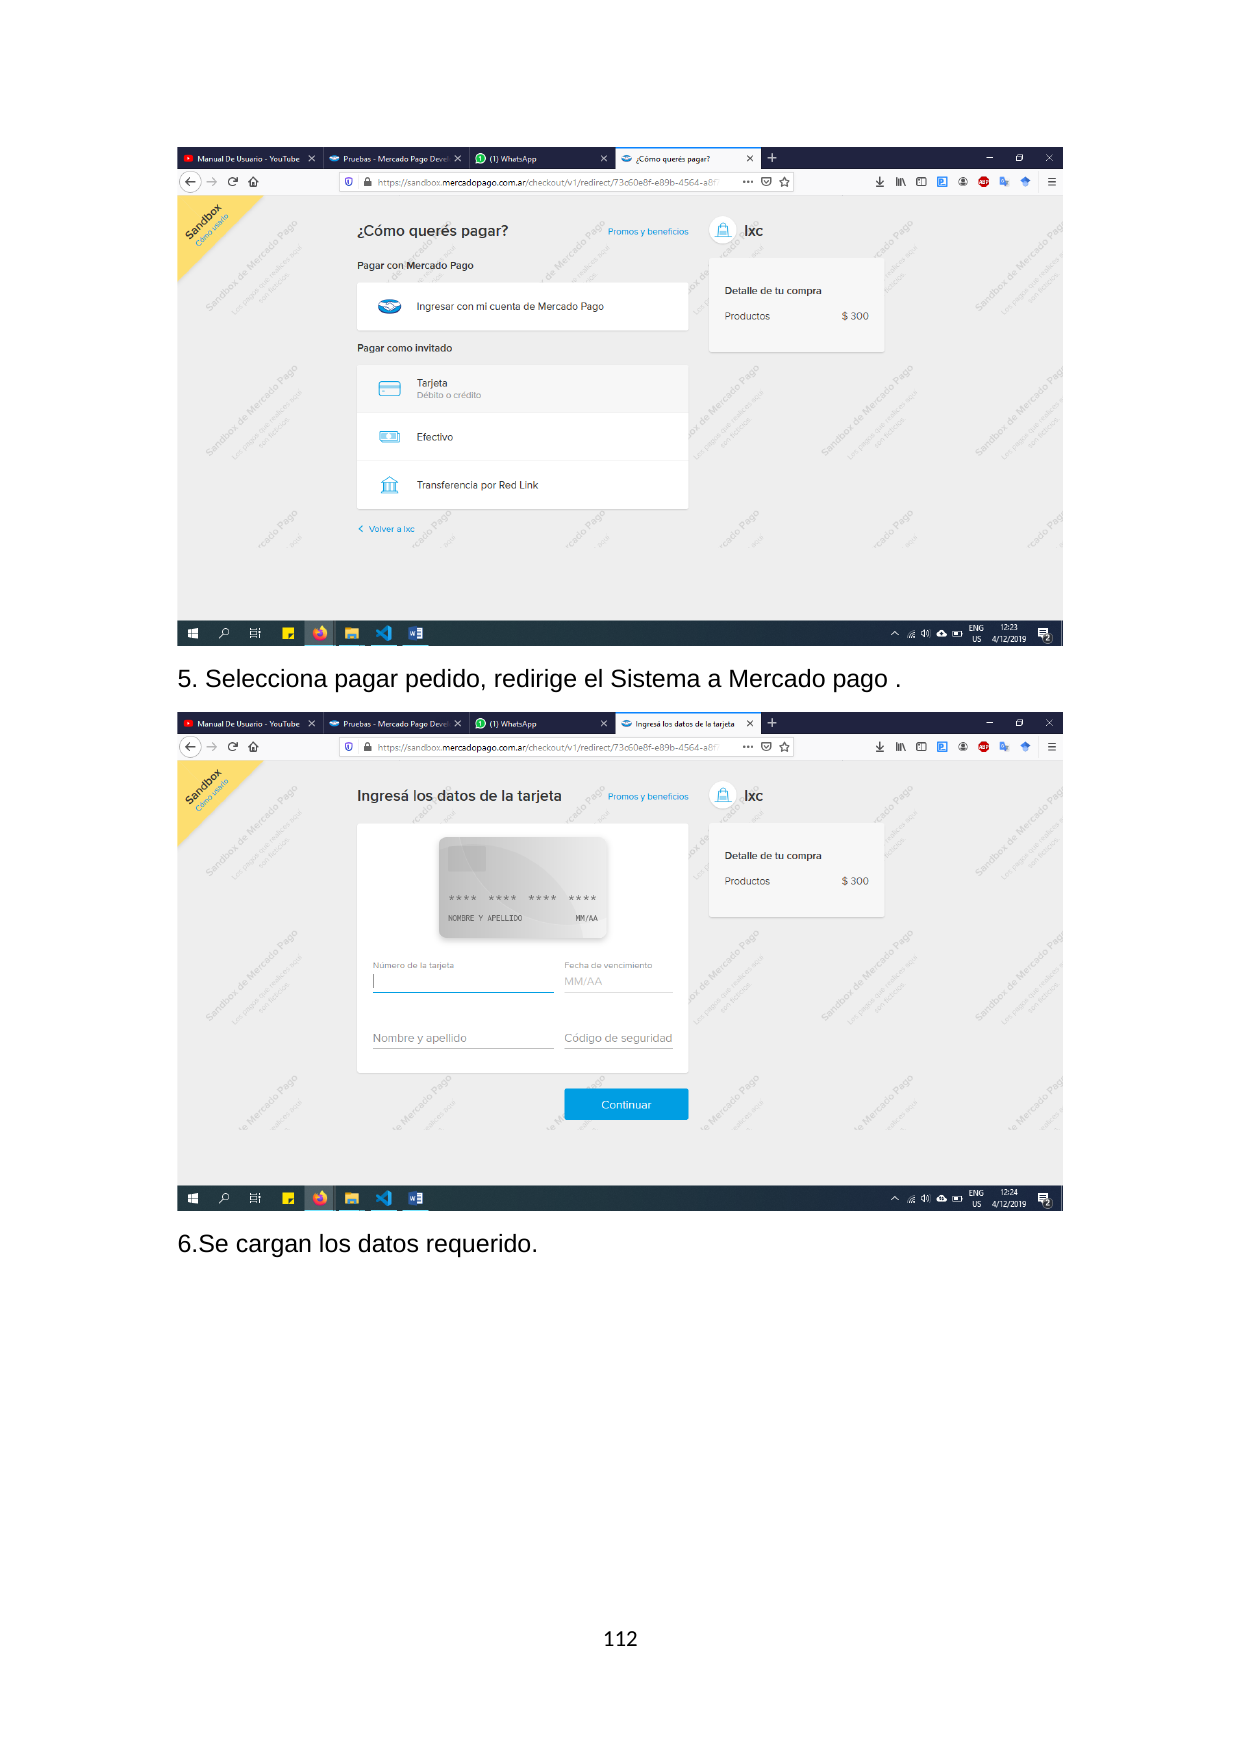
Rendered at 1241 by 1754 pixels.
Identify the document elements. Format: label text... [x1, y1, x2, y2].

picture [177, 712, 1063, 1211]
text 6.Se cargan los datos requerido. [177, 1229, 1063, 1258]
picture [177, 147, 1063, 646]
text 5. Selecciona pagar pedido, redirige el Sistema a Mercado pago . [177, 664, 1063, 693]
